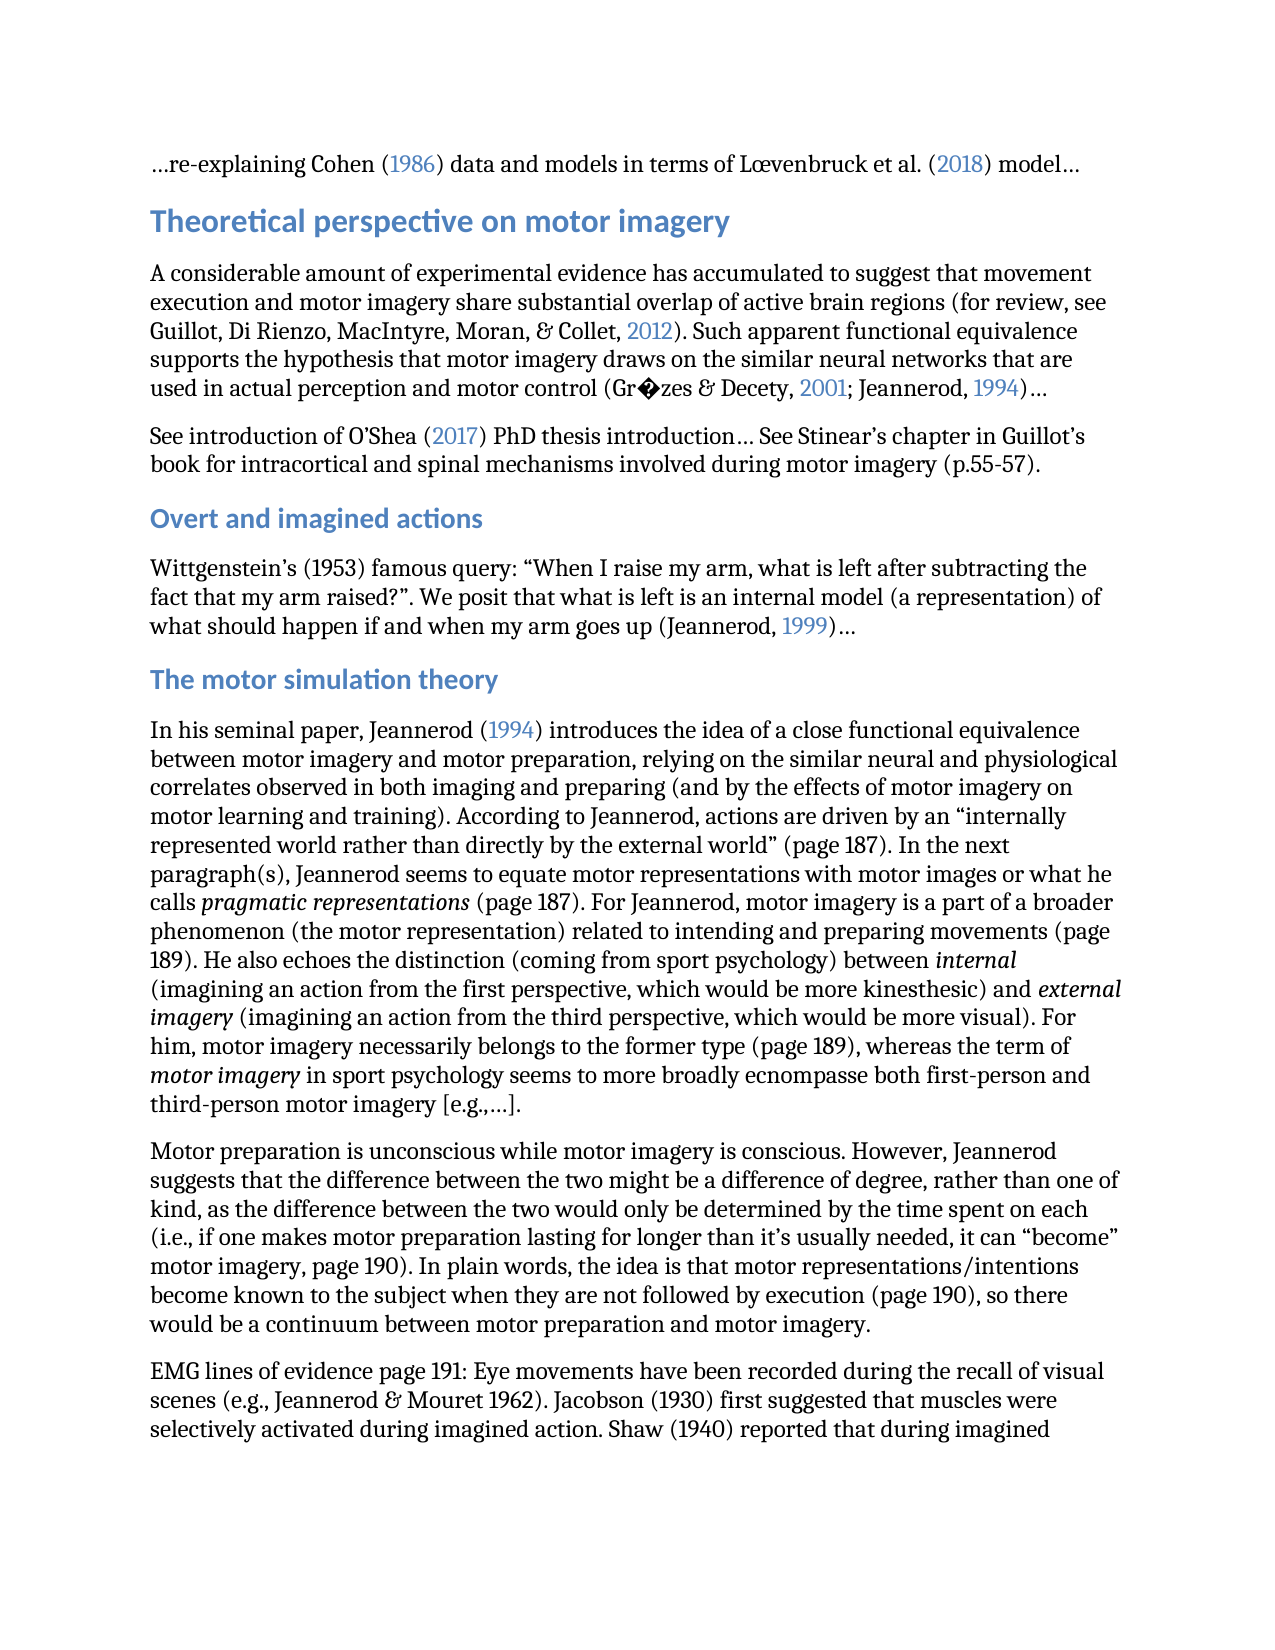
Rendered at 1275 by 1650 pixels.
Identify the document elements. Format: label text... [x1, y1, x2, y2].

text In his seminal paper, Jeannerod (1994) introduces the idea of a close functional equivalence between motor imagery and motor preparation, relying on the similar neural and physiological correlates observed in both imaging and preparing (and by the effects of motor imagery on motor learning and training). According to Jeannerod, actions are driven by an “internally represented world rather than directly by the external world” (page 187). In the next paragraph(s), Jeannerod seems to equate motor representations with motor images or what he calls pragmatic representations (page 187). For Jeannerod, motor imagery is a part of a broader phenomenon (the motor representation) related to intending and preparing movements (page 189). He also echoes the distinction (coming from sport psychology) between internal (imagining an action from the first perspective, which would be more kinesthesic) and external imagery (imagining an action from the third perspective, which would be more visual). For him, motor imagery necessarily belongs to the former type (page 189), whereas the term of motor imagery in sport psychology seems to more broadly ecnompasse both first-person and third-person motor imagery [e.g.,…]. [150, 716, 1125, 1118]
subtitle Overt and imagined actions [150, 500, 1125, 536]
text A considerable amount of experimental evidence has accumulated to suggest that movement execution and motor imagery share substantial overlap of active brain regions (for review, see Guillot, Di Rienzo, MacIntyre, Moran, & Collet, 2012). Such apparent functional equivalence supports the hypothesis that motor imagery draws on the similar neural networks that are used in actual perception and motor control (Gr�zes & Decety, 2001; Jeannerod, 1994)… [150, 259, 1125, 403]
text Wittgenstein’s (1953) famous query: “When I raise my arm, what is left after subtracting the fact that my arm raised?”. We posit that what is left is an internal model (a representation) of what should happen if and when my arm goes up (Jeannerod, 1999)… [150, 554, 1125, 641]
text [150, 1357, 1125, 1443]
subtitle Theoretical perspective on motor imagery [150, 199, 1125, 240]
text See introduction of O’Shea (2017) PhD thesis introduction… See Stinear’s chapter in Guillot’s book for intracortical and spinal mechanisms involved during motor imagery (p.55-57). [150, 422, 1125, 479]
text Motor preparation is unconscious while motor imagery is conscious. However, Jeannerod suggests that the difference between the two might be a difference of degree, rather than one of kind, as the difference between the two would only be determined by the time spent on each (i.e., if one makes motor preparation lasting for longer than it’s usually needed, it can “become” motor imagery, page 190). In plain words, the idea is that motor representations/intentions become known to the subject when they are not followed by execution (page 190), so there would be a continuum between motor preparation and motor imagery. [150, 1137, 1125, 1338]
text …re-explaining Cohen (1986) data and models in terms of Lœvenbruck et al. (2018) model… [150, 150, 1125, 179]
subtitle The motor simulation theory [150, 661, 1125, 697]
